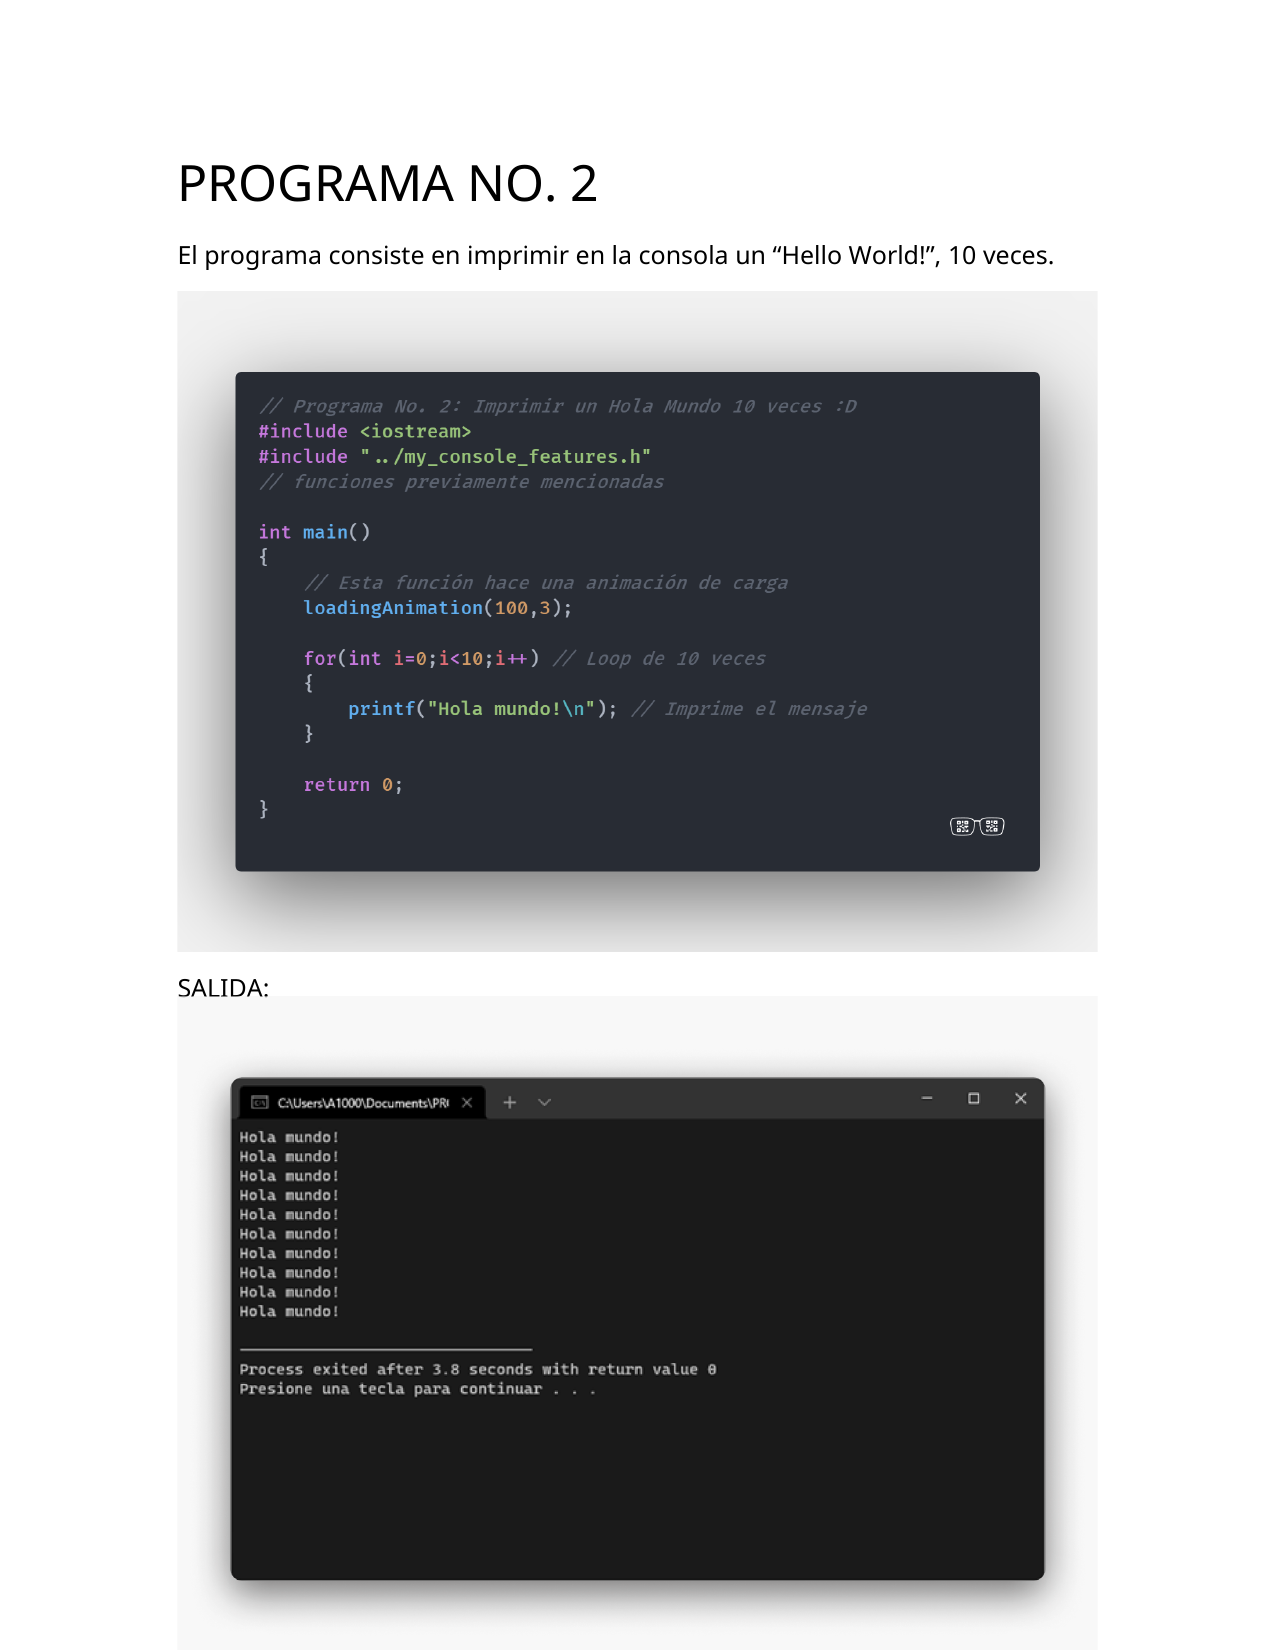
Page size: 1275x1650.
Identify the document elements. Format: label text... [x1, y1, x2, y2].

text PROGRAMA NO. 2 [177, 148, 1098, 216]
text SALIDA: [177, 971, 1098, 996]
picture [177, 291, 1098, 952]
text El programa consiste en imprimir en la consola un “Hello World!”, 10 veces. [177, 238, 1098, 272]
picture [177, 996, 1098, 1650]
